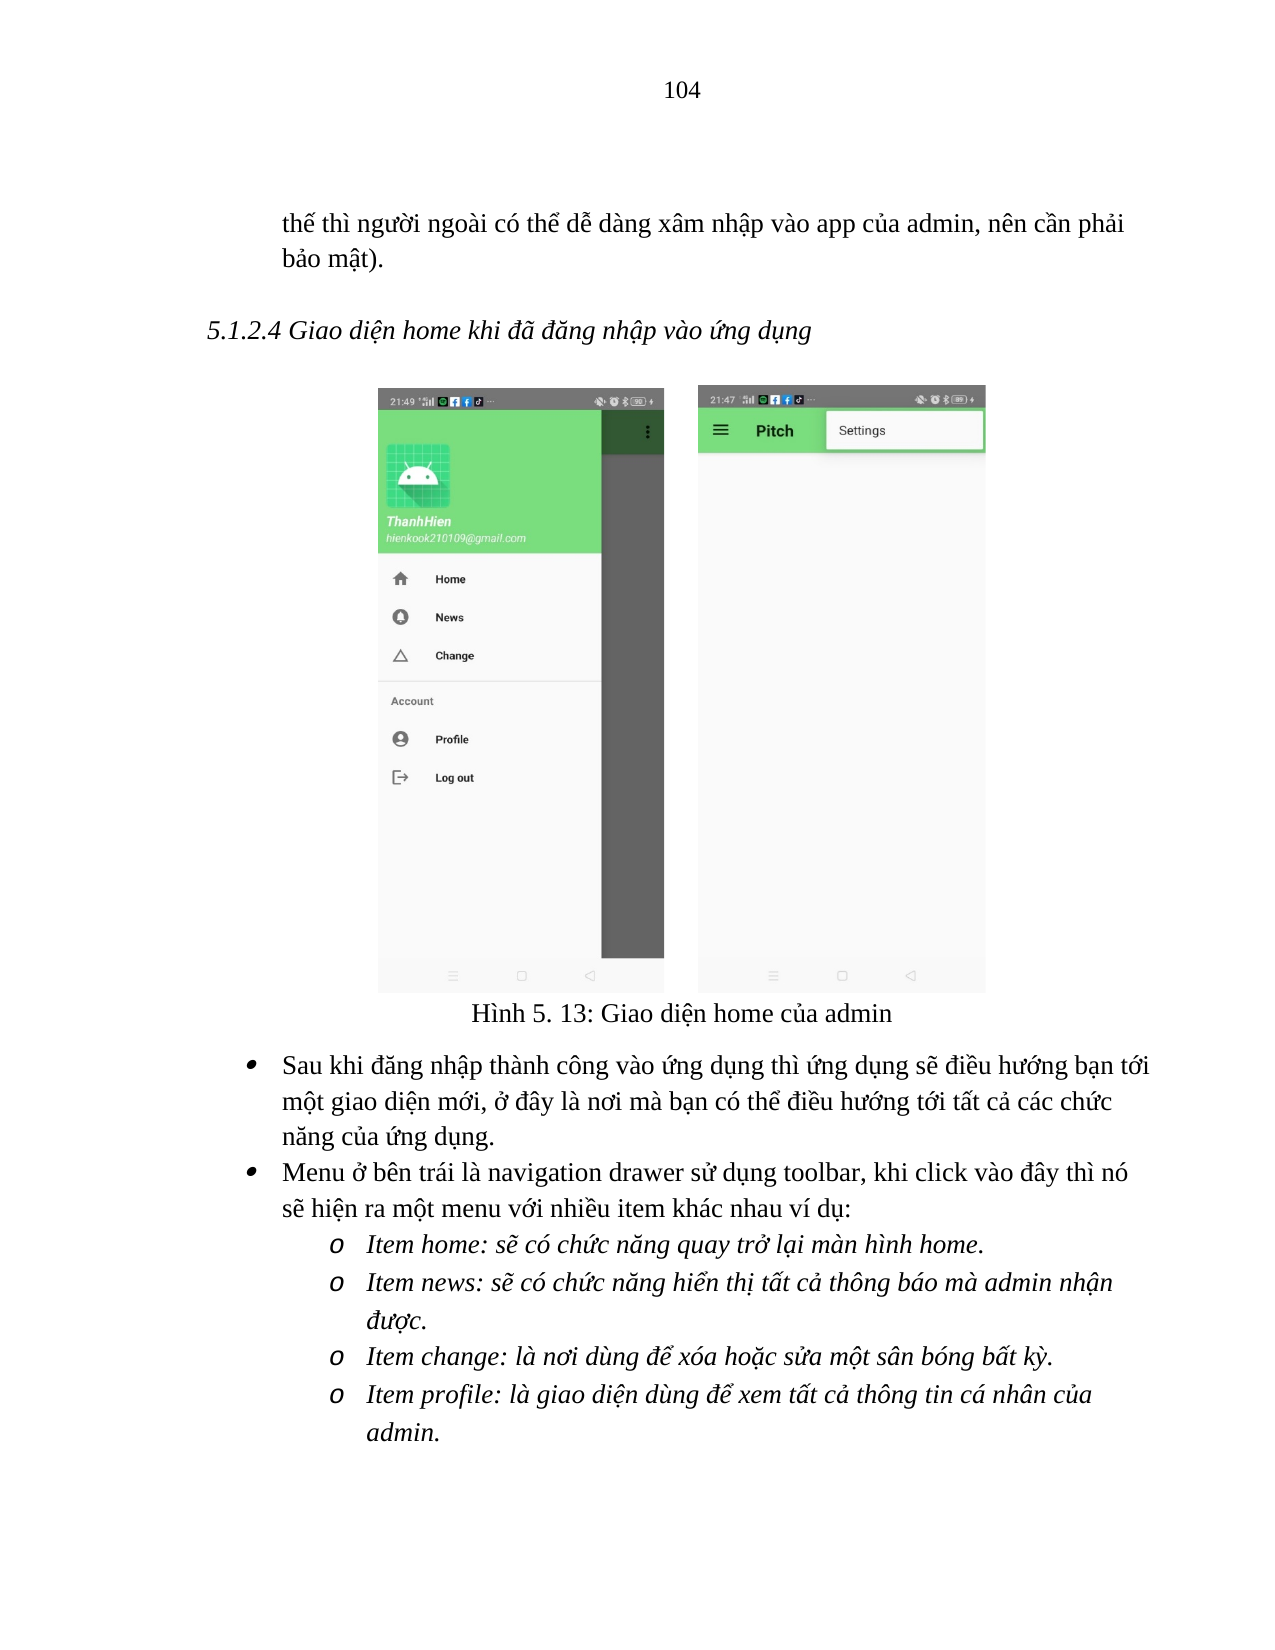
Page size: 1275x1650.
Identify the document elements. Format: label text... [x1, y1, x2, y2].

list 5.1.2.4 Giao diện home khi đã đăng nhập vào ứng dụng [207, 314, 1157, 345]
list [282, 207, 1157, 274]
picture [698, 385, 986, 993]
picture [378, 388, 665, 993]
list Item change: là nơi dùng để xóa hoặc sửa một sân bóng bất kỳ. [329, 1340, 1157, 1373]
list Item news: sẽ có chức năng hiển thị tất cả thông báo mà admin nhận được. [329, 1266, 1157, 1335]
list Item home: sẽ có chức năng quay trở lại màn hình home. [329, 1228, 1157, 1261]
list Menu ở bên trái là navigation drawer sử dụng toolbar, khi click vào đây thì nó sẽ hiện ra một menu với nhiều item khác nhau ví dụ: [244, 1156, 1157, 1223]
list Sau khi đăng nhập thành công vào ứng dụng thì ứng dụng sẽ điều hướng bạn tới một giao diện mới, ở đây là nơi mà bạn có thể điều hướng tới tất cả các chức năng của ứng dụng. [244, 1049, 1157, 1152]
list Item profile: là giao diện dùng để xem tất cả thông tin cá nhân của admin. [329, 1378, 1157, 1447]
text Hình 5. 13: Giao diện home của admin [207, 997, 1157, 1028]
